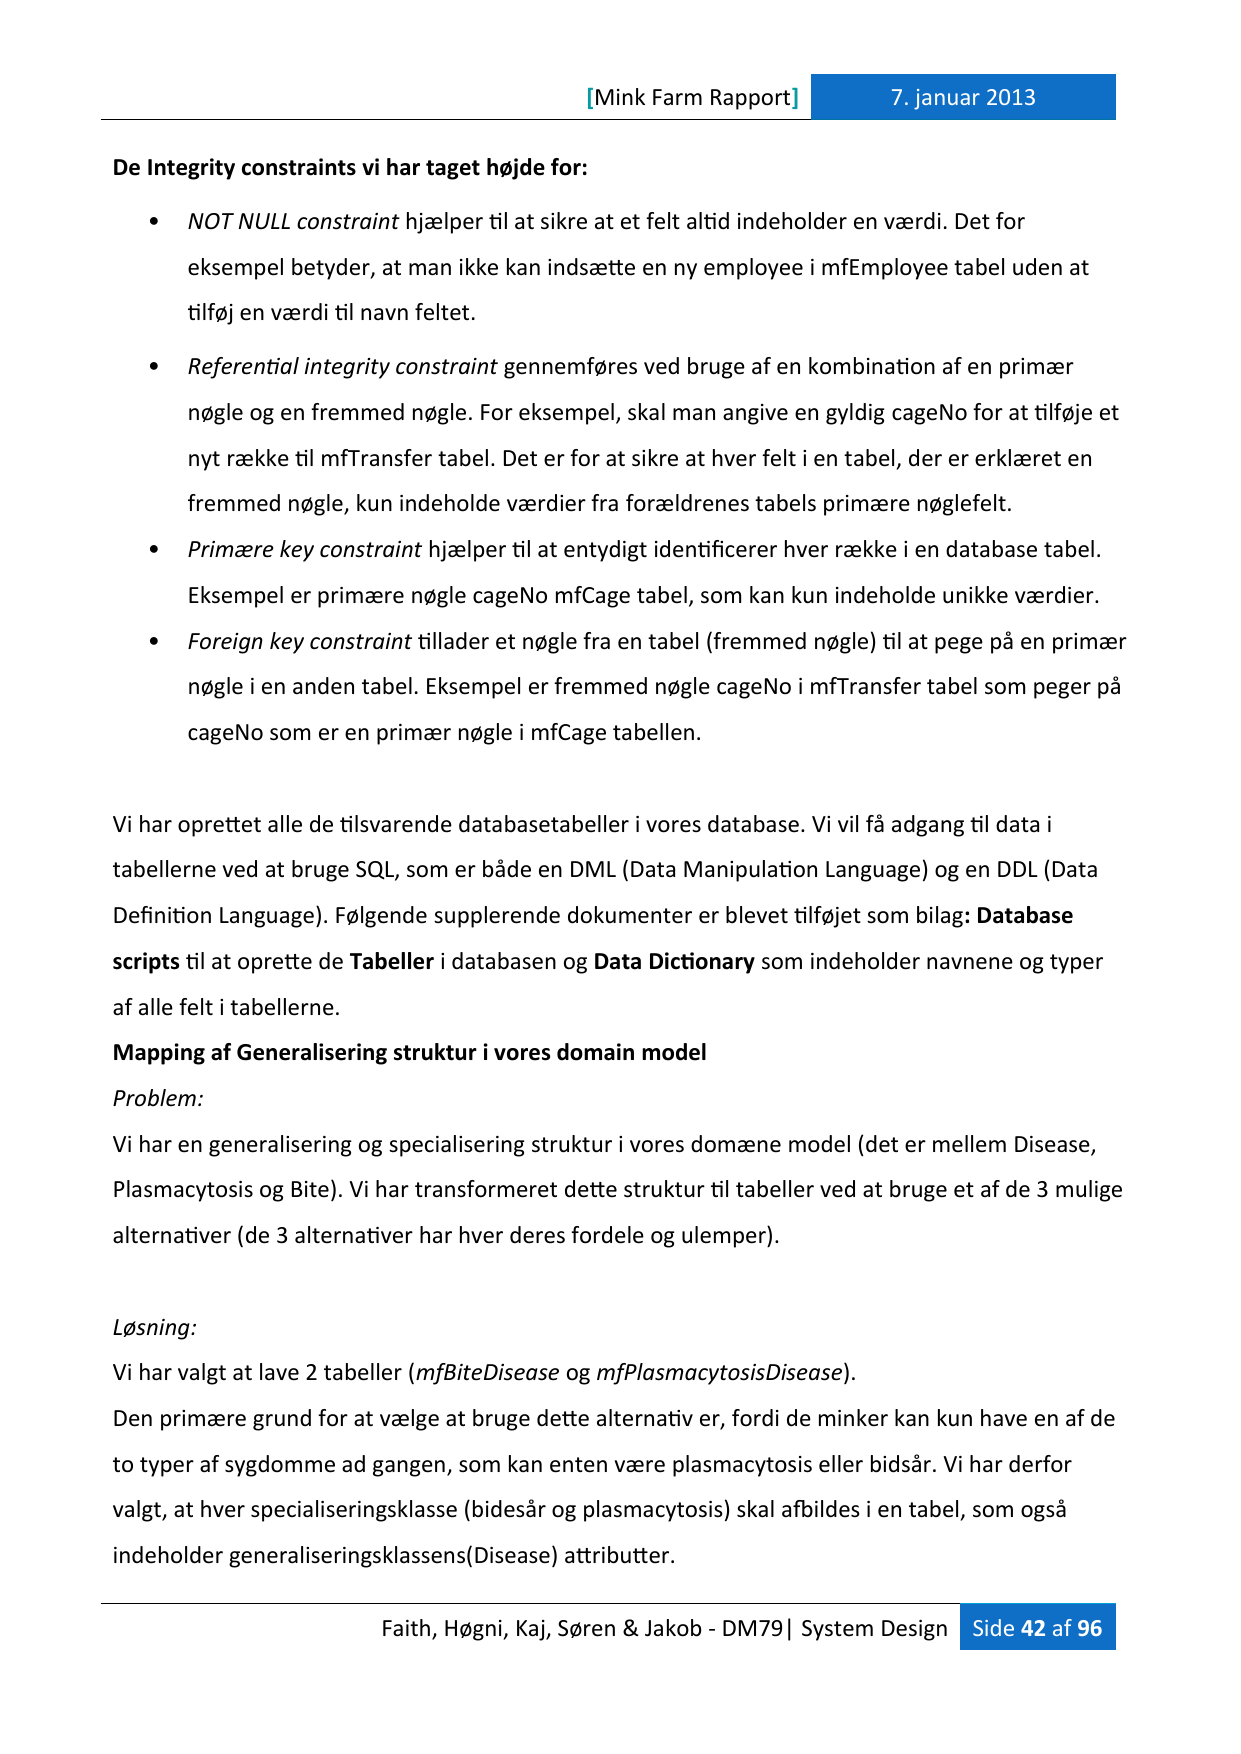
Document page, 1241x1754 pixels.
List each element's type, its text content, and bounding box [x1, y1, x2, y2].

text Problem: [112, 1082, 1128, 1113]
text De Integrity constraints vi har taget højde for: [112, 151, 1128, 181]
text Vi har valgt at lave 2 tabeller (mfBiteDisease og mfPlasmacytosisDisease). [112, 1356, 1128, 1387]
list Primære key constraint hjælper til at entydigt identificerer hver række i en database tabel. Eksempel er primære nøgle cageNo mfCage tabel, som kan kun indeholde unikke værdier. [150, 533, 1128, 609]
list Foreign key constraint tillader et nøgle fra en tabel (fremmed nøgle) til at pege på en primær nøgle i en anden tabel. Eksempel er fremmed nøgle cageNo i mfTransfer tabel som peger på cageNo som er en primær nøgle i mfCage tabellen. [150, 625, 1128, 747]
text Vi har en generalisering og specialisering struktur i vores domæne model (det er mellem Disease, Plasmacytosis og Bite). Vi har transformeret dette struktur til tabeller ved at bruge et af de 3 mulige alternativer (de 3 alternativer har hver deres fordele og ulemper). [112, 1128, 1128, 1250]
text Den primære grund for at vælge at bruge dette alternativ er, fordi de minker kan kun have en af de to typer af sygdomme ad gangen, som kan enten være plasmacytosis eller bidsår. Vi har derfor valgt, at hver specialiseringsklasse (bidesår og plasmacytosis) skal afbildes i en tabel, som også indeholder generaliseringsklassens(Disease) attributter. [112, 1402, 1128, 1570]
text Vi har oprettet alle de tilsvarende databasetabeller i vores database. Vi vil få adgang til data i tabellerne ved at bruge SQL, som er både en DML (Data Manipulation Language) og en DDL (Data Definition Language). Følgende supplerende dokumenter er blevet tilføjet som bilag: Database scripts til at oprette de Tabeller i databasen og Data Dictionary som indeholder navnene og typer af alle felt i tabellerne. [112, 808, 1128, 1021]
text Løsning: [112, 1311, 1128, 1341]
list NOT NULL constraint hjælper til at sikre at et felt altid indeholder en værdi. Det for eksempel betyder, at man ikke kan indsætte en ny employee i mfEmployee tabel uden at tilføj en værdi til navn feltet. [150, 205, 1128, 327]
text Mapping af Generalisering struktur i vores domain model [112, 1036, 1128, 1067]
list Referential integrity constraint gennemføres ved bruge af en kombination af en primær nøgle og en fremmed nøgle. For eksempel, skal man angive en gyldig cageNo for at tilføje et nyt række til mfTransfer tabel. Det er for at sikre at hver felt i en tabel, der er erklæret en fremmed nøgle, kun indeholde værdier fra forældrenes tabels primære nøglefelt. [150, 350, 1128, 518]
